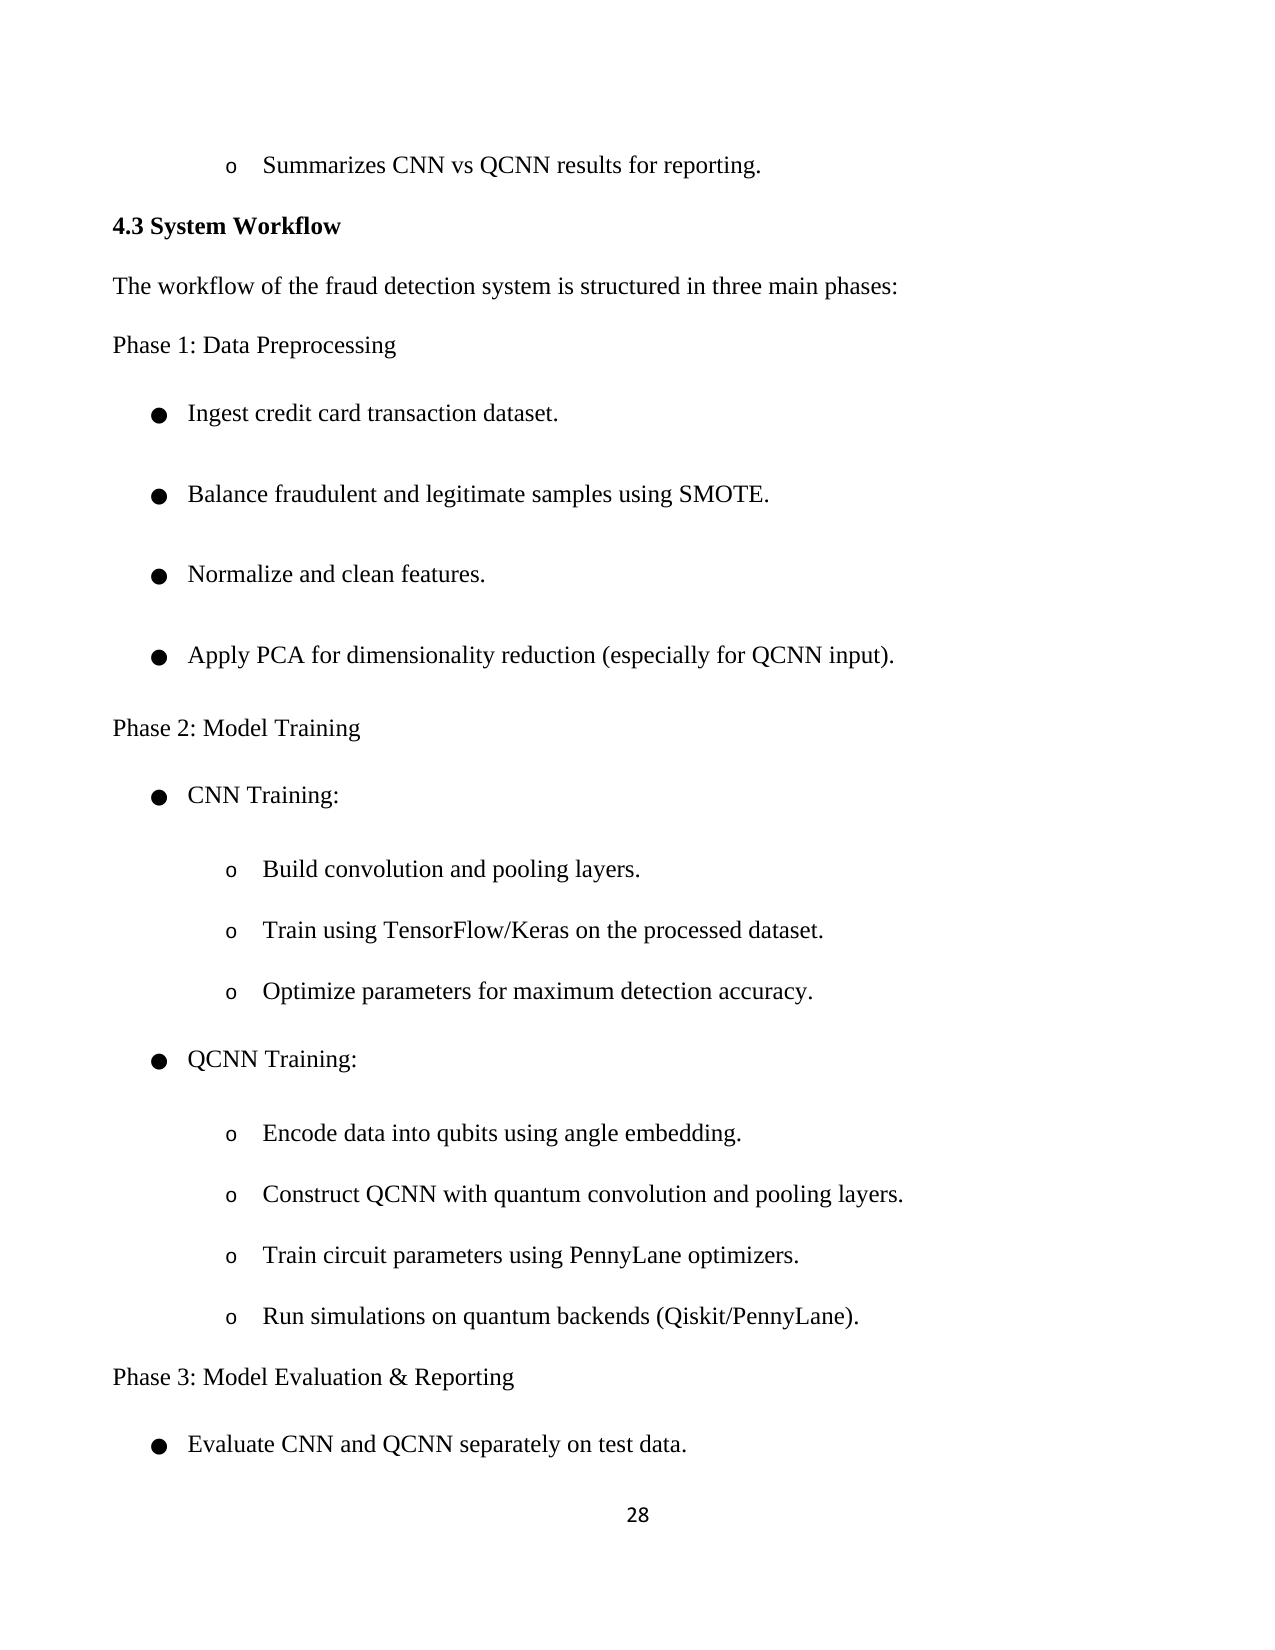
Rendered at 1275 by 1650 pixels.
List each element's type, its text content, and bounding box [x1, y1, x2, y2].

list CNN Training: [150, 773, 1162, 816]
text The workflow of the fraud detection system is structured in three main phases: [112, 271, 1162, 299]
list Run simulations on quantum backends (Qiskit/PennyLane). [225, 1301, 1162, 1330]
list Balance fraudulent and legitimate samples using SMOTE. [150, 471, 1162, 514]
list Train circuit parameters using PennyLane optimizers. [225, 1240, 1162, 1269]
list Evaluate CNN and QCNN separately on test data. [150, 1422, 1162, 1464]
text Phase 2: Model Training [112, 713, 1162, 742]
list Optimize parameters for maximum detection accuracy. [225, 976, 1162, 1006]
list Ingest credit card transaction dataset. [150, 390, 1162, 433]
text Phase 3: Model Evaluation & Reporting [112, 1362, 1162, 1391]
list Construct QCNN with quantum convolution and pooling layers. [225, 1179, 1162, 1208]
list Summarizes CNN vs QCNN results for reporting. [225, 150, 1162, 179]
text 4.3 System Workflow [112, 211, 1162, 240]
list Apply PCA for dimensionality reduction (especially for QCNN input). [150, 633, 1162, 675]
list Normalize and clean features. [150, 552, 1162, 594]
text Phase 1: Data Preprocessing [112, 331, 1162, 359]
list Train using TensorFlow/Keras on the processed dataset. [225, 915, 1162, 944]
list QCNN Training: [150, 1037, 1162, 1080]
list Encode data into qubits using angle embedding. [225, 1118, 1162, 1147]
list Build convolution and pooling layers. [225, 854, 1162, 883]
